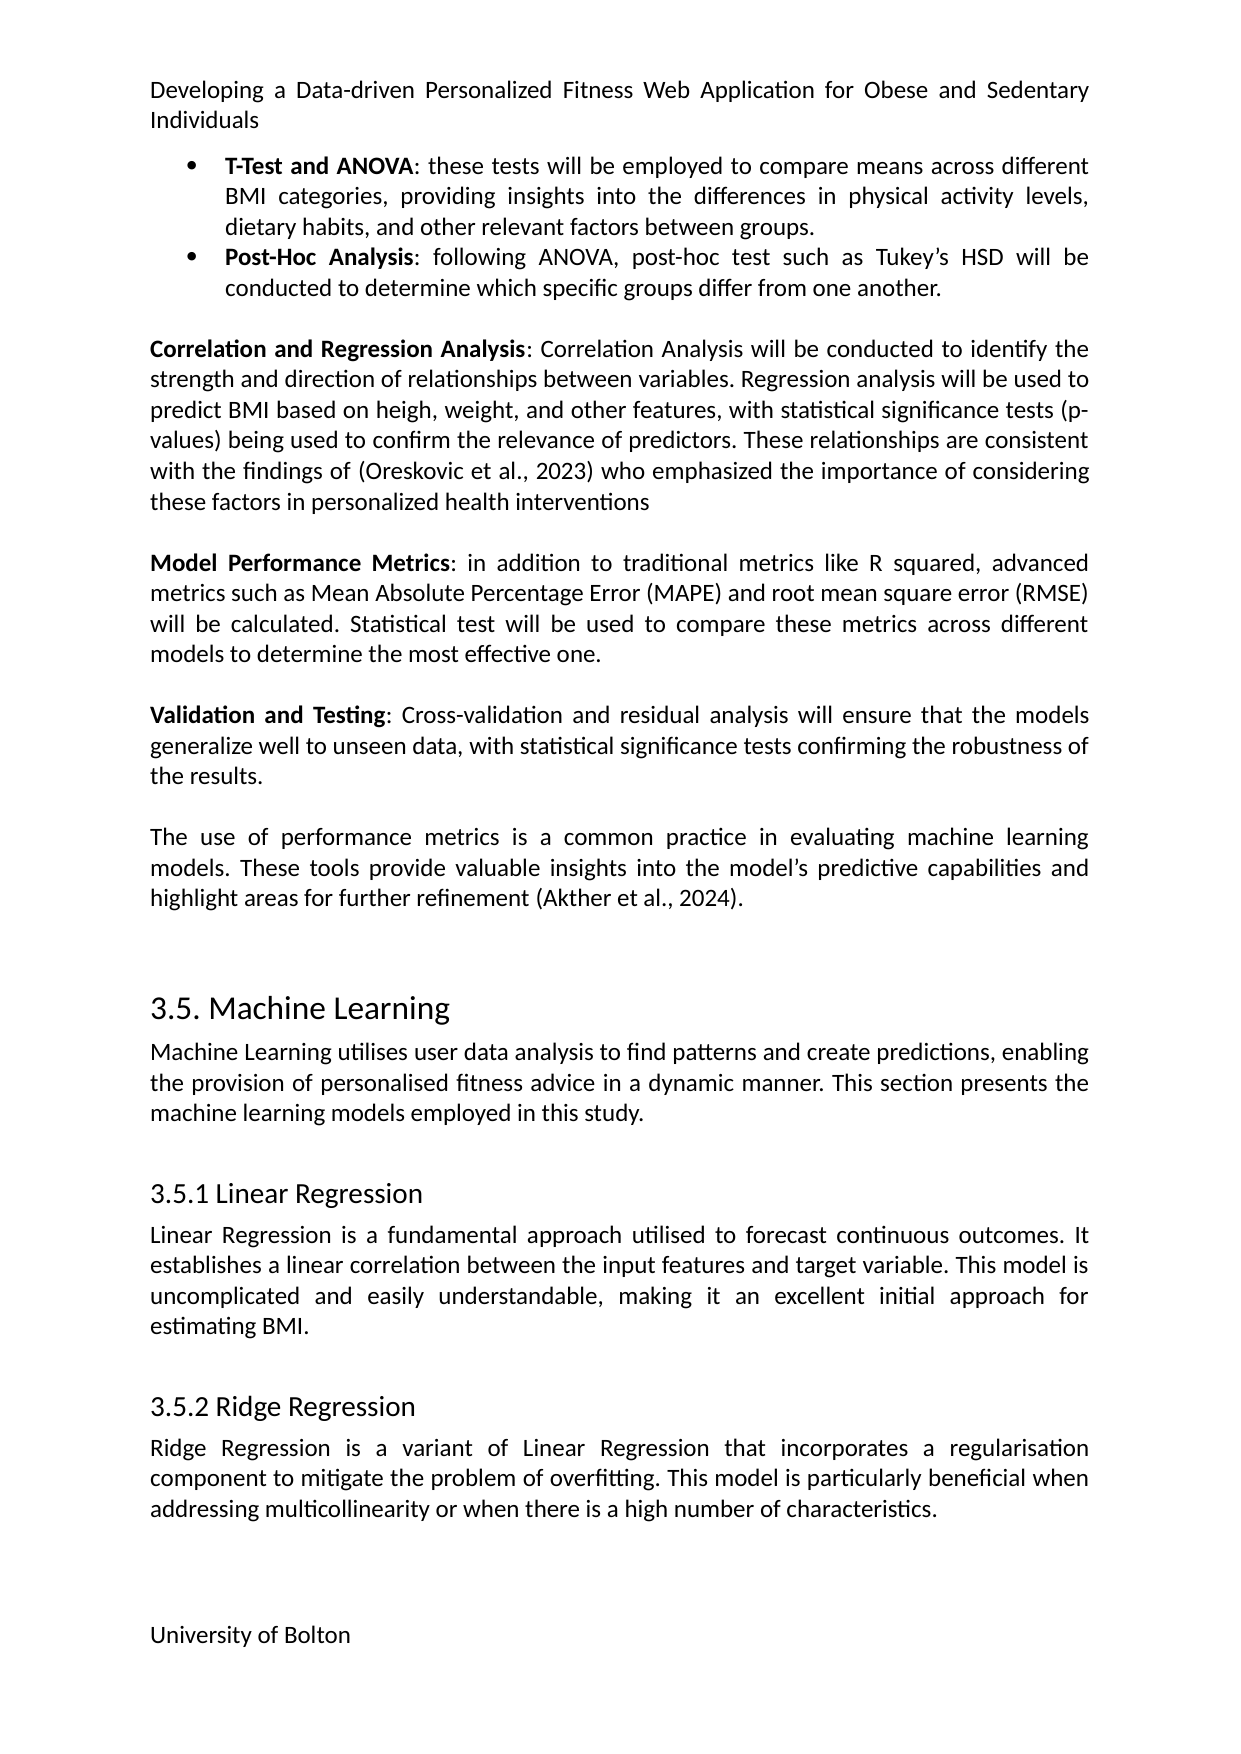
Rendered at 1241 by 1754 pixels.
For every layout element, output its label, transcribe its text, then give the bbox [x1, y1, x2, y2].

text Correlation and Regression Analysis: Correlation Analysis will be conducted to identify the strength and direction of relationships between variables. Regression analysis will be used to predict BMI based on heigh, weight, and other features, with statistical significance tests (p-values) being used to confirm the relevance of predictors. These relationships are consistent with the findings of who emphasized the importance of considering these factors in personalized health interventions [150, 333, 1090, 516]
text Model Performance Metrics: in addition to traditional metrics like R squared, advanced metrics such as Mean Absolute Percentage Error (MAPE) and root mean square error (RMSE) will be calculated. Statistical test will be used to compare these metrics across different models to determine the most effective one. [150, 547, 1090, 669]
text Machine Learning utilises user data analysis to find patterns and create predictions, enabling the provision of personalised fitness advice in a dynamic manner. This section presents the machine learning models employed in this study. [150, 1036, 1090, 1128]
list Post-Hoc Analysis: following ANOVA, post-hoc test such as Tukey’s HSD will be conducted to determine which specific groups differ from one another. [187, 242, 1090, 303]
list T-Test and ANOVA: these tests will be employed to compare means across different BMI categories, providing insights into the differences in physical activity levels, dietary habits, and other relevant factors between groups. [187, 150, 1090, 242]
text The use of performance metrics is a common practice in evaluating machine learning models. These tools provide valuable insights into the model’s predictive capabilities and highlight areas for further refinement . [150, 821, 1090, 913]
text Ridge Regression is a variant of Linear Regression that incorporates a regularisation component to mitigate the problem of overfitting. This model is particularly beneficial when addressing multicollinearity or when there is a high number of characteristics. [150, 1432, 1090, 1524]
subtitle 3.5.1 Linear Regression [150, 1175, 1090, 1211]
text Linear Regression is a fundamental approach utilised to forecast continuous outcomes. It establishes a linear correlation between the input features and target variable. This model is uncomplicated and easily understandable, making it an excellent initial approach for estimating BMI. [150, 1219, 1090, 1341]
text Validation and Testing: Cross-validation and residual analysis will ensure that the models generalize well to unseen data, with statistical significance tests confirming the robustness of the results. [150, 699, 1090, 791]
subtitle 3.5. Machine Learning [150, 987, 1090, 1028]
subtitle 3.5.2 Ridge Regression [150, 1388, 1090, 1424]
